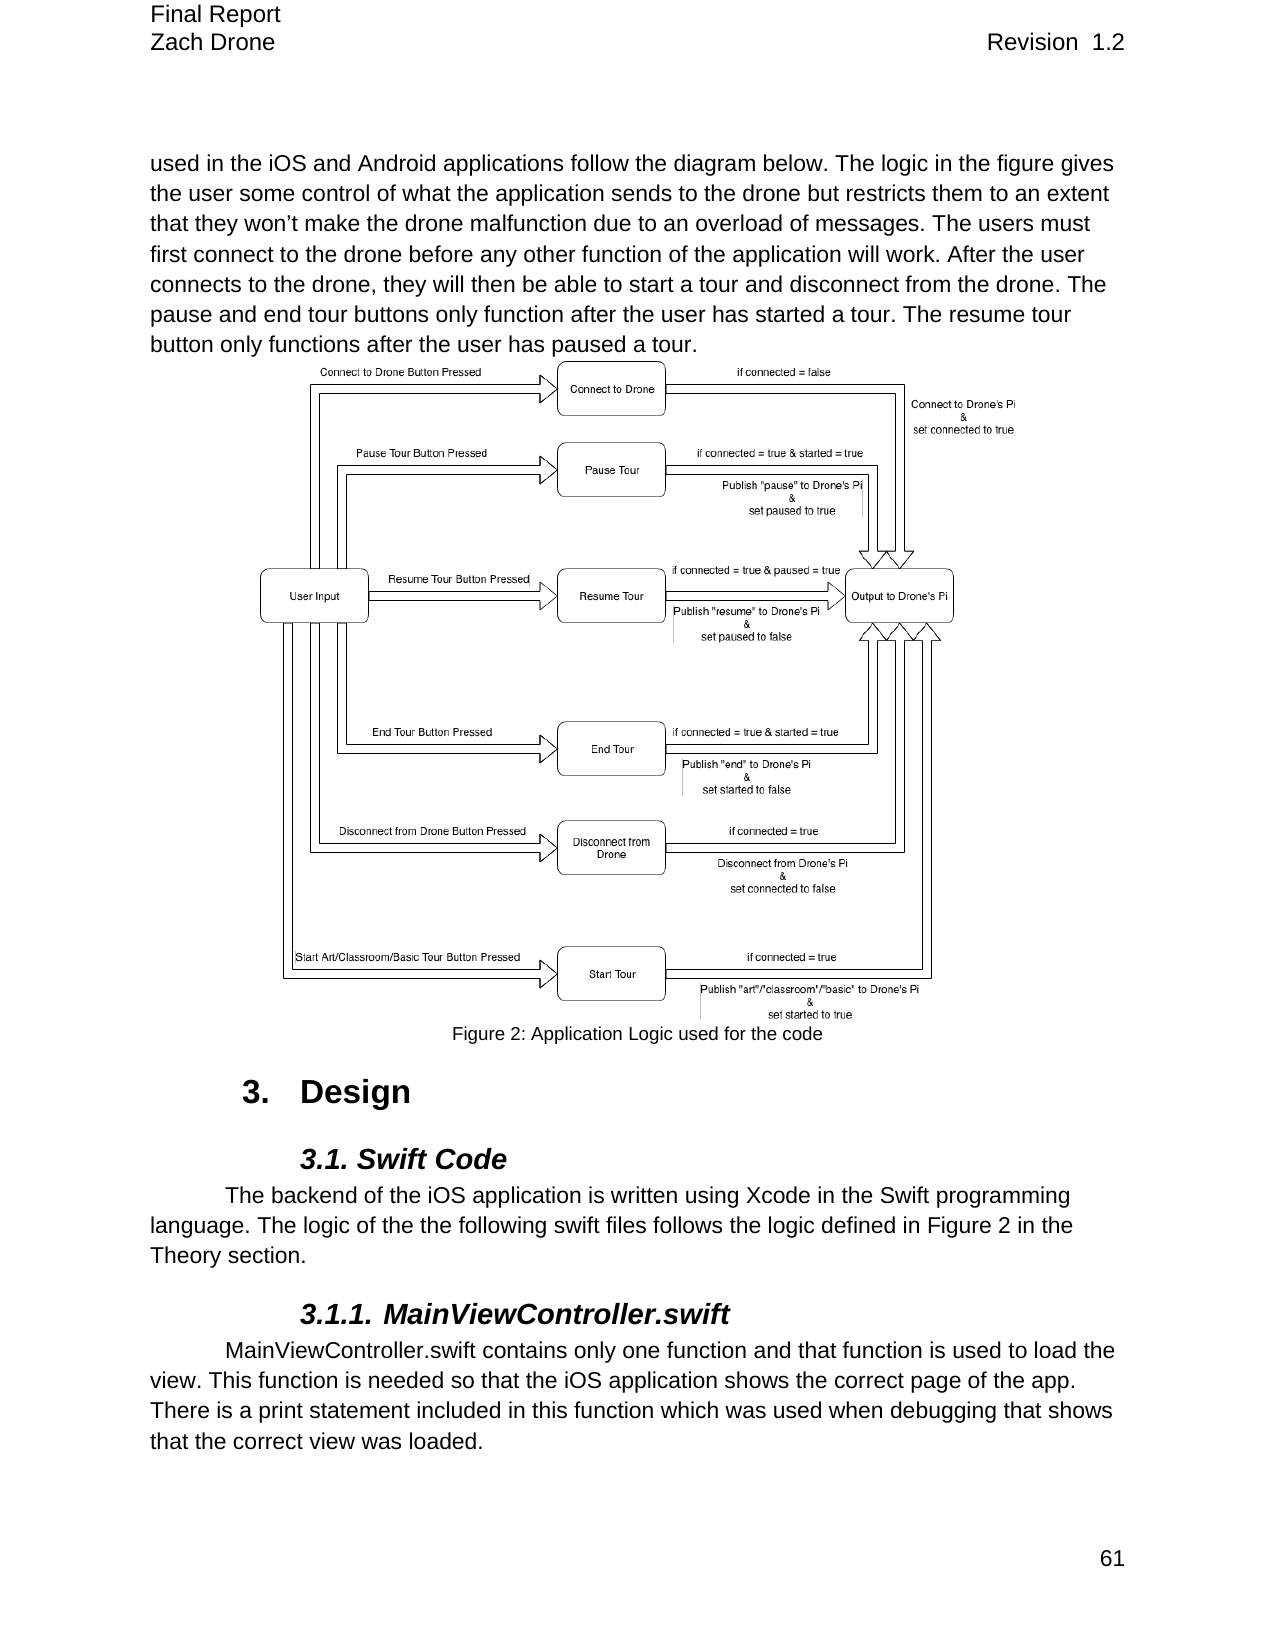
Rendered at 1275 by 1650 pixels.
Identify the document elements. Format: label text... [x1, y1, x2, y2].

text Figure 2: Application Logic used for the code [150, 1023, 1125, 1044]
subtitle 3.1.1. MainViewController.swift [225, 1297, 1125, 1331]
subtitle 3. Design [242, 1073, 1125, 1111]
subtitle 3.1. Swift Code [225, 1142, 1125, 1175]
text MainViewController.swift contains only one function and that function is used to load the view. This function is needed so that the iOS application shows the correct page of the app. There is a print statement included in this function which was used when debugging that shows that the correct view was loaded. [150, 1337, 1125, 1454]
picture [260, 361, 1015, 1019]
text The backend of the iOS application is written using Xcode in the Swift programming language. The logic of the the following swift files follows the logic defined in Figure 2 in the Theory section. [150, 1182, 1125, 1268]
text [150, 150, 1125, 358]
